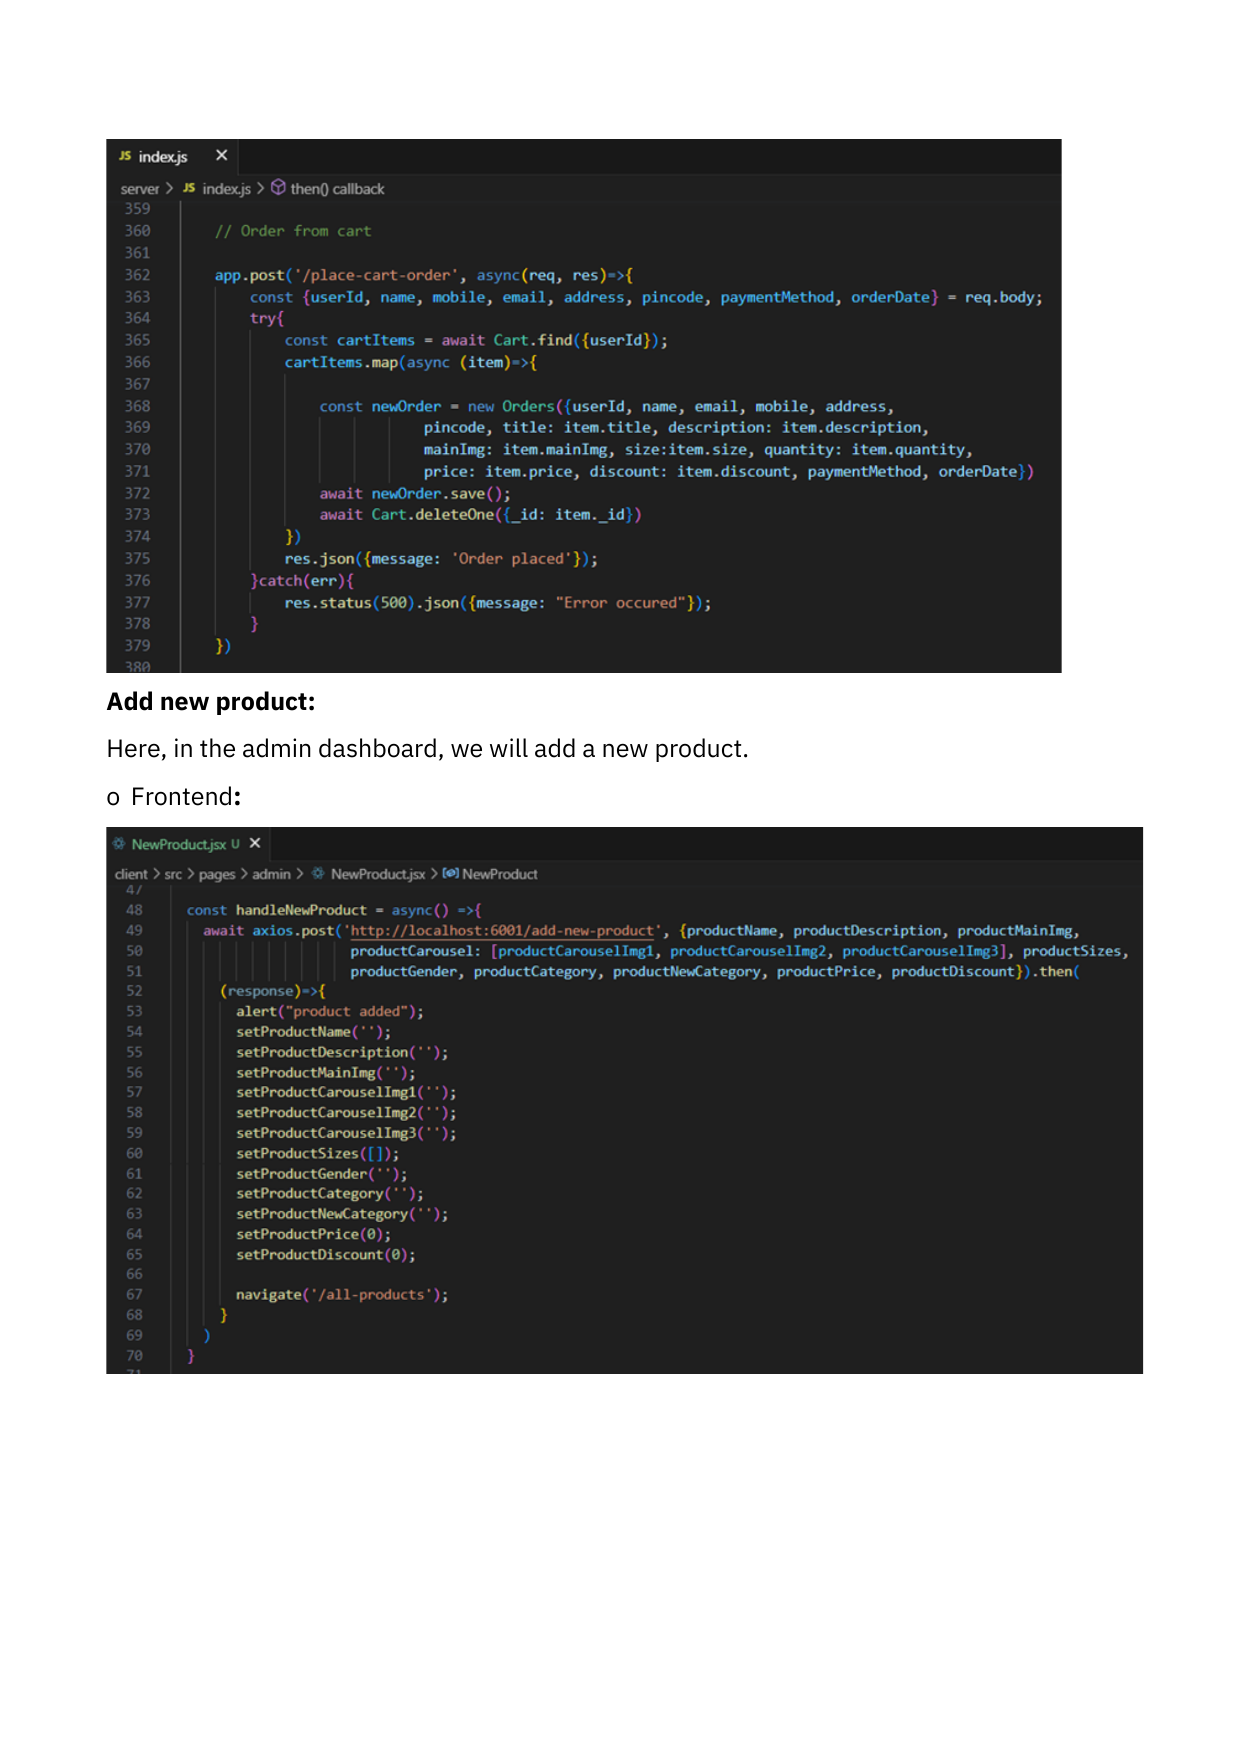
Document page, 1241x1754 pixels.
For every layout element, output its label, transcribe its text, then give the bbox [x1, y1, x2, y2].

text o Frontend: [106, 780, 1085, 812]
picture [106, 139, 1062, 673]
text Here, in the admin dashboard, we will add a new product. [106, 732, 1085, 765]
text Add new product: [106, 684, 1085, 717]
picture [106, 827, 1144, 1374]
